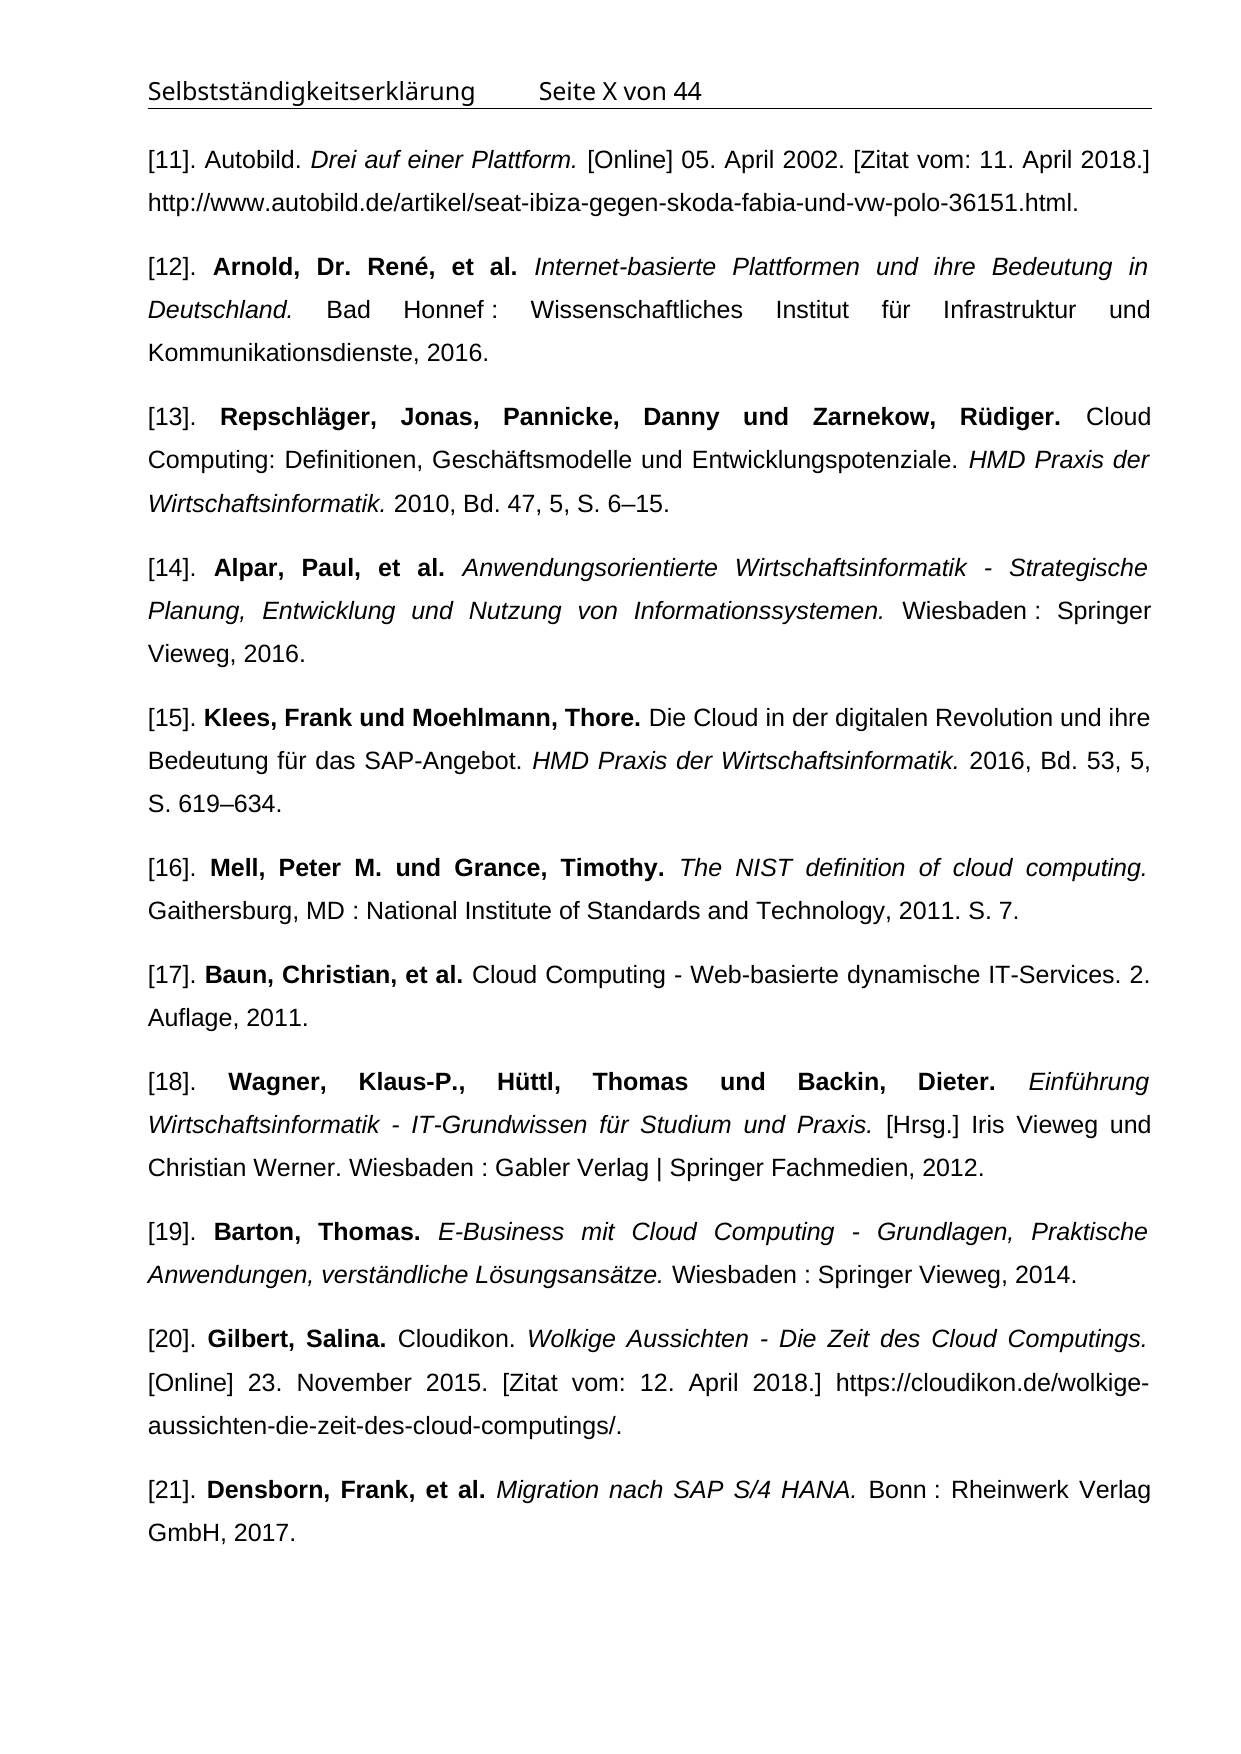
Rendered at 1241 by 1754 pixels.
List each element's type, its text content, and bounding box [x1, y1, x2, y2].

text [20]. Gilbert, Salina. Cloudikon. Wolkige Aussichten - Die Zeit des Cloud Computings. [Online] 23. November 2015. [Zitat vom: 12. April 2018.] https://cloudikon.de/wolkige-aussichten-die-zeit-des-cloud-computings/. [148, 1324, 1152, 1439]
text [12]. Arnold, Dr. René, et al. Internet-basierte Plattformen und ihre Bedeutung in Deutschland. Bad Honnef : Wissenschaftliches Institut für Infrastruktur und Kommunikationsdienste, 2016. [148, 252, 1152, 367]
text [13]. Repschläger, Jonas, Pannicke, Danny und Zarnekow, Rüdiger. Cloud Computing: Definitionen, Geschäftsmodelle und Entwicklungspotenziale. HMD Praxis der Wirtschaftsinformatik. 2010, Bd. 47, 5, S. 6–15. [148, 402, 1152, 517]
text [19]. Barton, Thomas. E-Business mit Cloud Computing - Grundlagen, Praktische Anwendungen, verständliche Lösungsansätze. Wiesbaden : Springer Vieweg, 2014. [148, 1217, 1152, 1289]
text [16]. Mell, Peter M. und Grance, Timothy. The NIST definition of cloud computing. Gaithersburg, MD : National Institute of Standards and Technology, 2011. S. 7. [148, 853, 1152, 925]
text [15]. Klees, Frank und Moehlmann, Thore. Die Cloud in der digitalen Revolution und ihre Bedeutung für das SAP-Angebot. HMD Praxis der Wirtschaftsinformatik. 2016, Bd. 53, 5, S. 619–634. [148, 703, 1152, 818]
text [17]. Baun, Christian, et al. Cloud Computing - Web-basierte dynamische IT-Services. 2. Auflage, 2011. [148, 960, 1152, 1032]
text [21]. Densborn, Frank, et al. Migration nach SAP S/4 HANA. Bonn : Rheinwerk Verlag GmbH, 2017. [148, 1475, 1152, 1547]
text [14]. Alpar, Paul, et al. Anwendungsorientierte Wirtschaftsinformatik - Strategische Planung, Entwicklung und Nutzung von Informationssystemen. Wiesbaden : Springer Vieweg, 2016. [148, 553, 1152, 668]
text [11]. Autobild. Drei auf einer Plattform. [Online] 05. April 2002. [Zitat vom: 11. April 2018.] http://www.autobild.de/artikel/seat-ibiza-gegen-skoda-fabia-und-vw-polo-36151.html. [148, 145, 1152, 217]
text [18]. Wagner, Klaus-P., Hüttl, Thomas und Backin, Dieter. Einführung Wirtschaftsinformatik - IT-Grundwissen für Studium und Praxis. [Hrsg.] Iris Vieweg und Christian Werner. Wiesbaden : Gabler Verlag | Springer Fachmedien, 2012. [148, 1067, 1152, 1182]
